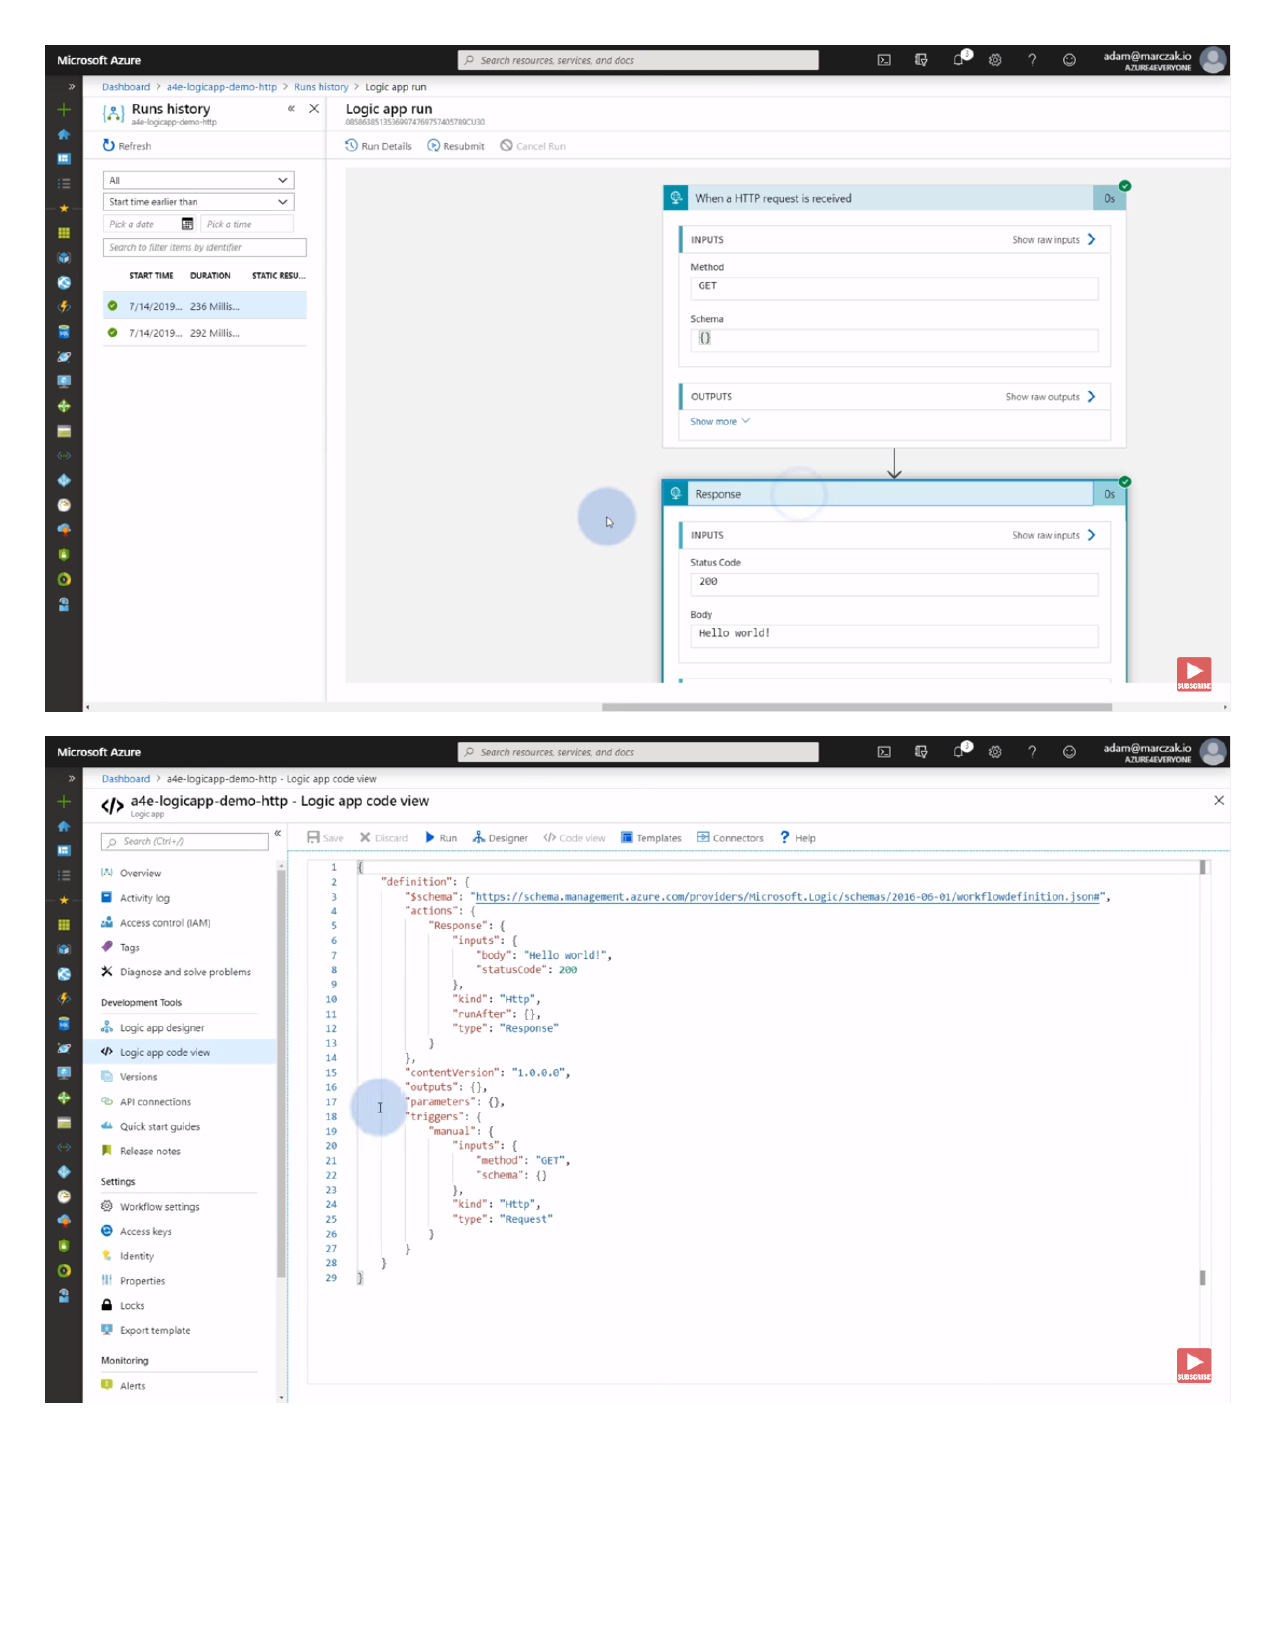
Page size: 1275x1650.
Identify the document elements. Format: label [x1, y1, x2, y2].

picture [45, 736, 1230, 1403]
picture [45, 45, 1230, 712]
